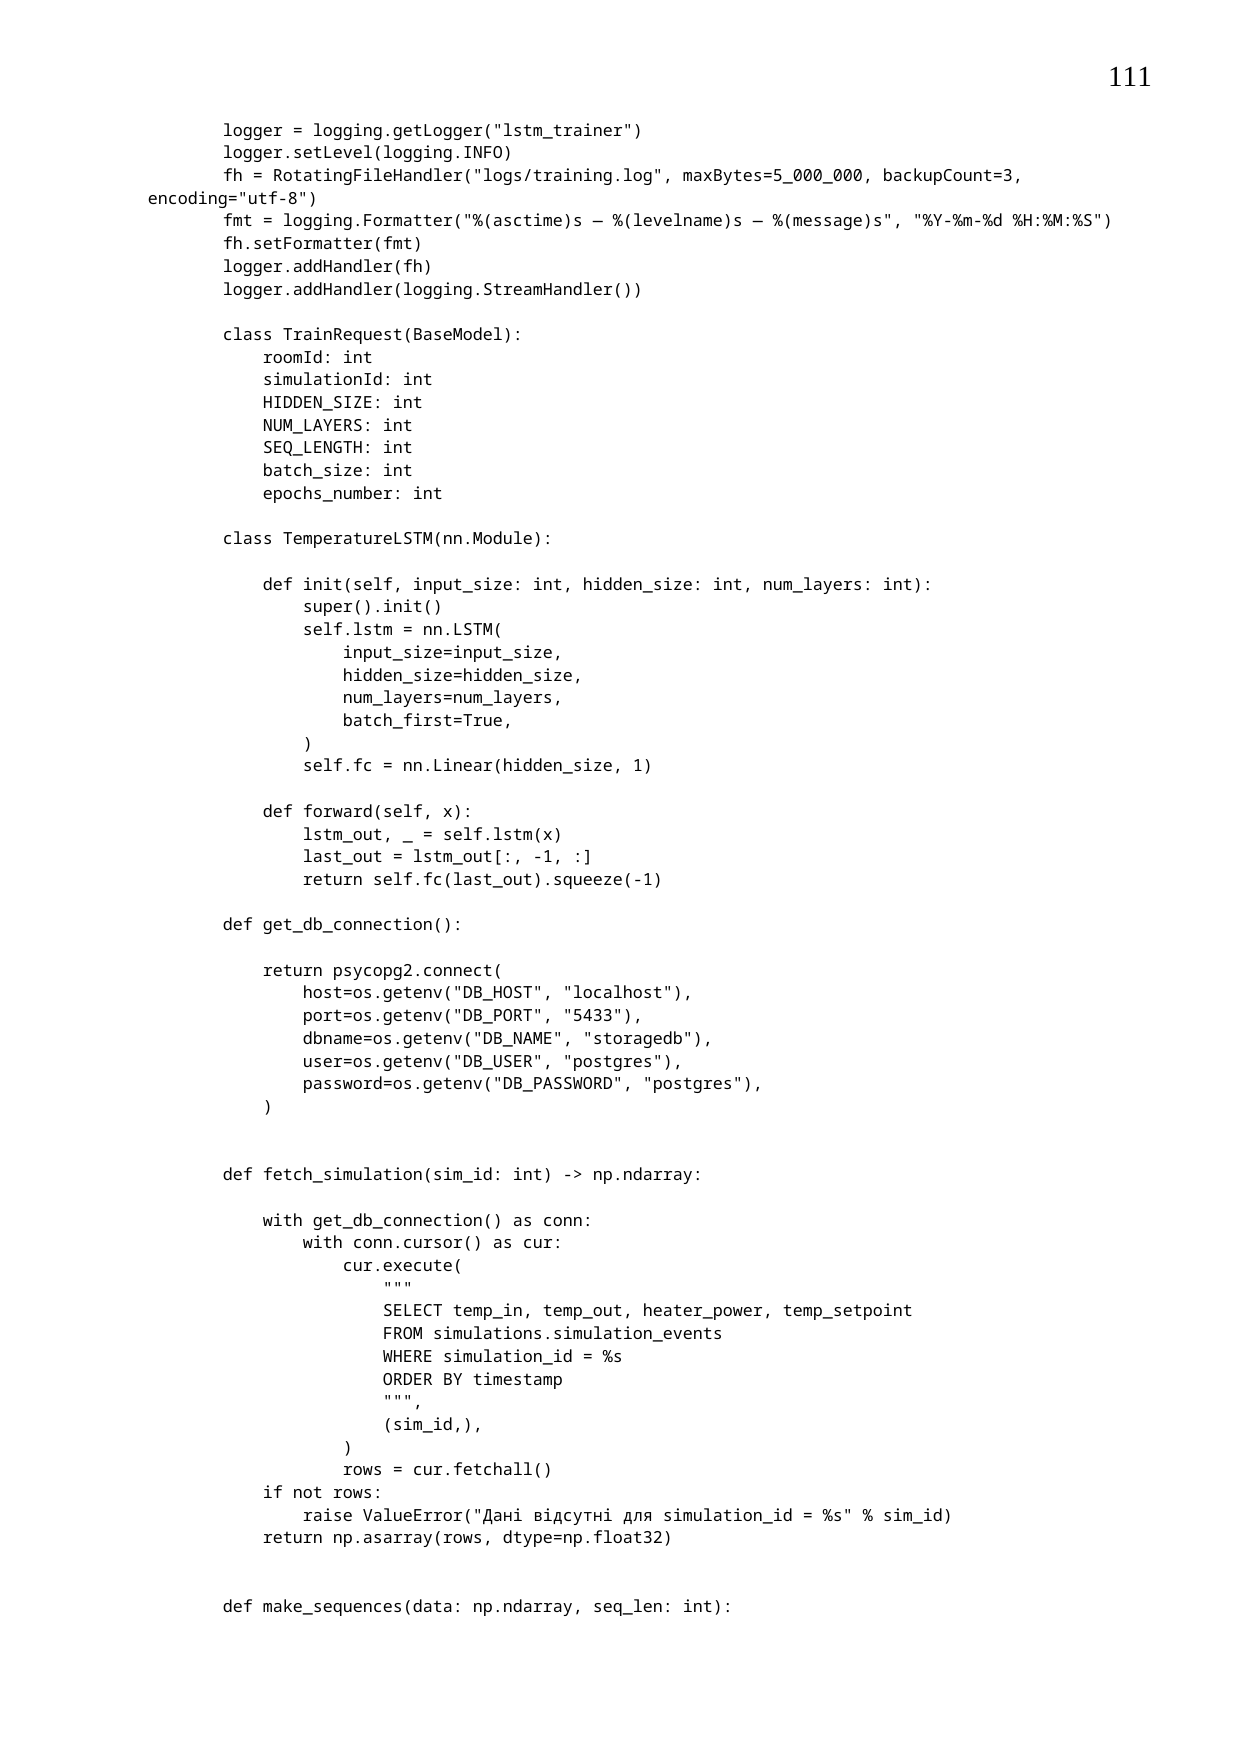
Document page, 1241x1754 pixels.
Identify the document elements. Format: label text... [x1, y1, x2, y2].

text hidden_size=hidden_size, [148, 663, 1152, 686]
text roomId: int [148, 345, 1152, 368]
text with conn.cursor() as cur: [148, 1231, 1152, 1253]
text WHERE simulation_id = %s [148, 1344, 1152, 1367]
text logger = logging.getLogger("lstm_trainer") [148, 118, 1152, 141]
text port=os.getenv("DB_PORT", "5433"), [148, 1004, 1152, 1026]
text return self.fc(last_out).squeeze(-1) [148, 867, 1152, 890]
text fmt = logging.Formatter("%(asctime)s — %(levelname)s — %(message)s", "%Y-%m-%d %H:%M:%S") [148, 209, 1152, 232]
text with get_db_connection() as conn: [148, 1208, 1152, 1231]
text HIDDEN_SIZE: int [148, 391, 1152, 413]
text (sim_id,), [148, 1412, 1152, 1435]
text logger.addHandler(fh) [148, 254, 1152, 277]
text simulationId: int [148, 368, 1152, 391]
text def init(self, input_size: int, hidden_size: int, num_layers: int): [148, 572, 1152, 595]
text def make_sequences(data: np.ndarray, seq_len: int): [148, 1594, 1152, 1617]
text self.lstm = nn.LSTM( [148, 618, 1152, 640]
text ORDER BY timestamp [148, 1367, 1152, 1390]
text ) [148, 1435, 1152, 1458]
text fh = RotatingFileHandler("logs/training.log", maxBytes=5_000_000, backupCount=3, encoding="utf-8") [148, 163, 1152, 209]
text host=os.getenv("DB_HOST", "localhost"), [148, 981, 1152, 1004]
text def get_db_connection(): [148, 913, 1152, 936]
text def fetch_simulation(sim_id: int) -> np.ndarray: [148, 1163, 1152, 1185]
text """ [148, 1276, 1152, 1299]
text cur.execute( [148, 1253, 1152, 1276]
text user=os.getenv("DB_USER", "postgres"), [148, 1049, 1152, 1072]
text SELECT temp_in, temp_out, heater_power, temp_setpoint [148, 1299, 1152, 1322]
text super().init() [148, 595, 1152, 618]
text class TemperatureLSTM(nn.Module): [148, 527, 1152, 549]
text return psycopg2.connect( [148, 958, 1152, 981]
text return np.asarray(rows, dtype=np.float32) [148, 1526, 1152, 1549]
text num_layers=num_layers, [148, 686, 1152, 708]
text self.fc = nn.Linear(hidden_size, 1) [148, 754, 1152, 777]
text SEQ_LENGTH: int [148, 436, 1152, 459]
text epochs_number: int [148, 481, 1152, 504]
text FROM simulations.simulation_events [148, 1322, 1152, 1344]
text ) [148, 1094, 1152, 1117]
text ) [148, 731, 1152, 754]
text input_size=input_size, [148, 640, 1152, 663]
text password=os.getenv("DB_PASSWORD", "postgres"), [148, 1072, 1152, 1094]
text """, [148, 1390, 1152, 1412]
text logger.addHandler(logging.StreamHandler()) [148, 277, 1152, 300]
text if not rows: [148, 1481, 1152, 1503]
text lstm_out, _ = self.lstm(x) [148, 822, 1152, 845]
text rows = cur.fetchall() [148, 1458, 1152, 1481]
text def forward(self, x): [148, 799, 1152, 822]
text logger.setLevel(logging.INFO) [148, 141, 1152, 163]
text NUM_LAYERS: int [148, 413, 1152, 436]
text class TrainRequest(BaseModel): [148, 322, 1152, 345]
text raise ValueError("Дані відсутні для simulation_id = %s" % sim_id) [148, 1503, 1152, 1526]
text last_out = lstm_out[:, -1, :] [148, 845, 1152, 867]
text fh.setFormatter(fmt) [148, 232, 1152, 254]
text batch_size: int [148, 459, 1152, 481]
text dbname=os.getenv("DB_NAME", "storagedb"), [148, 1026, 1152, 1049]
text batch_first=True, [148, 708, 1152, 731]
